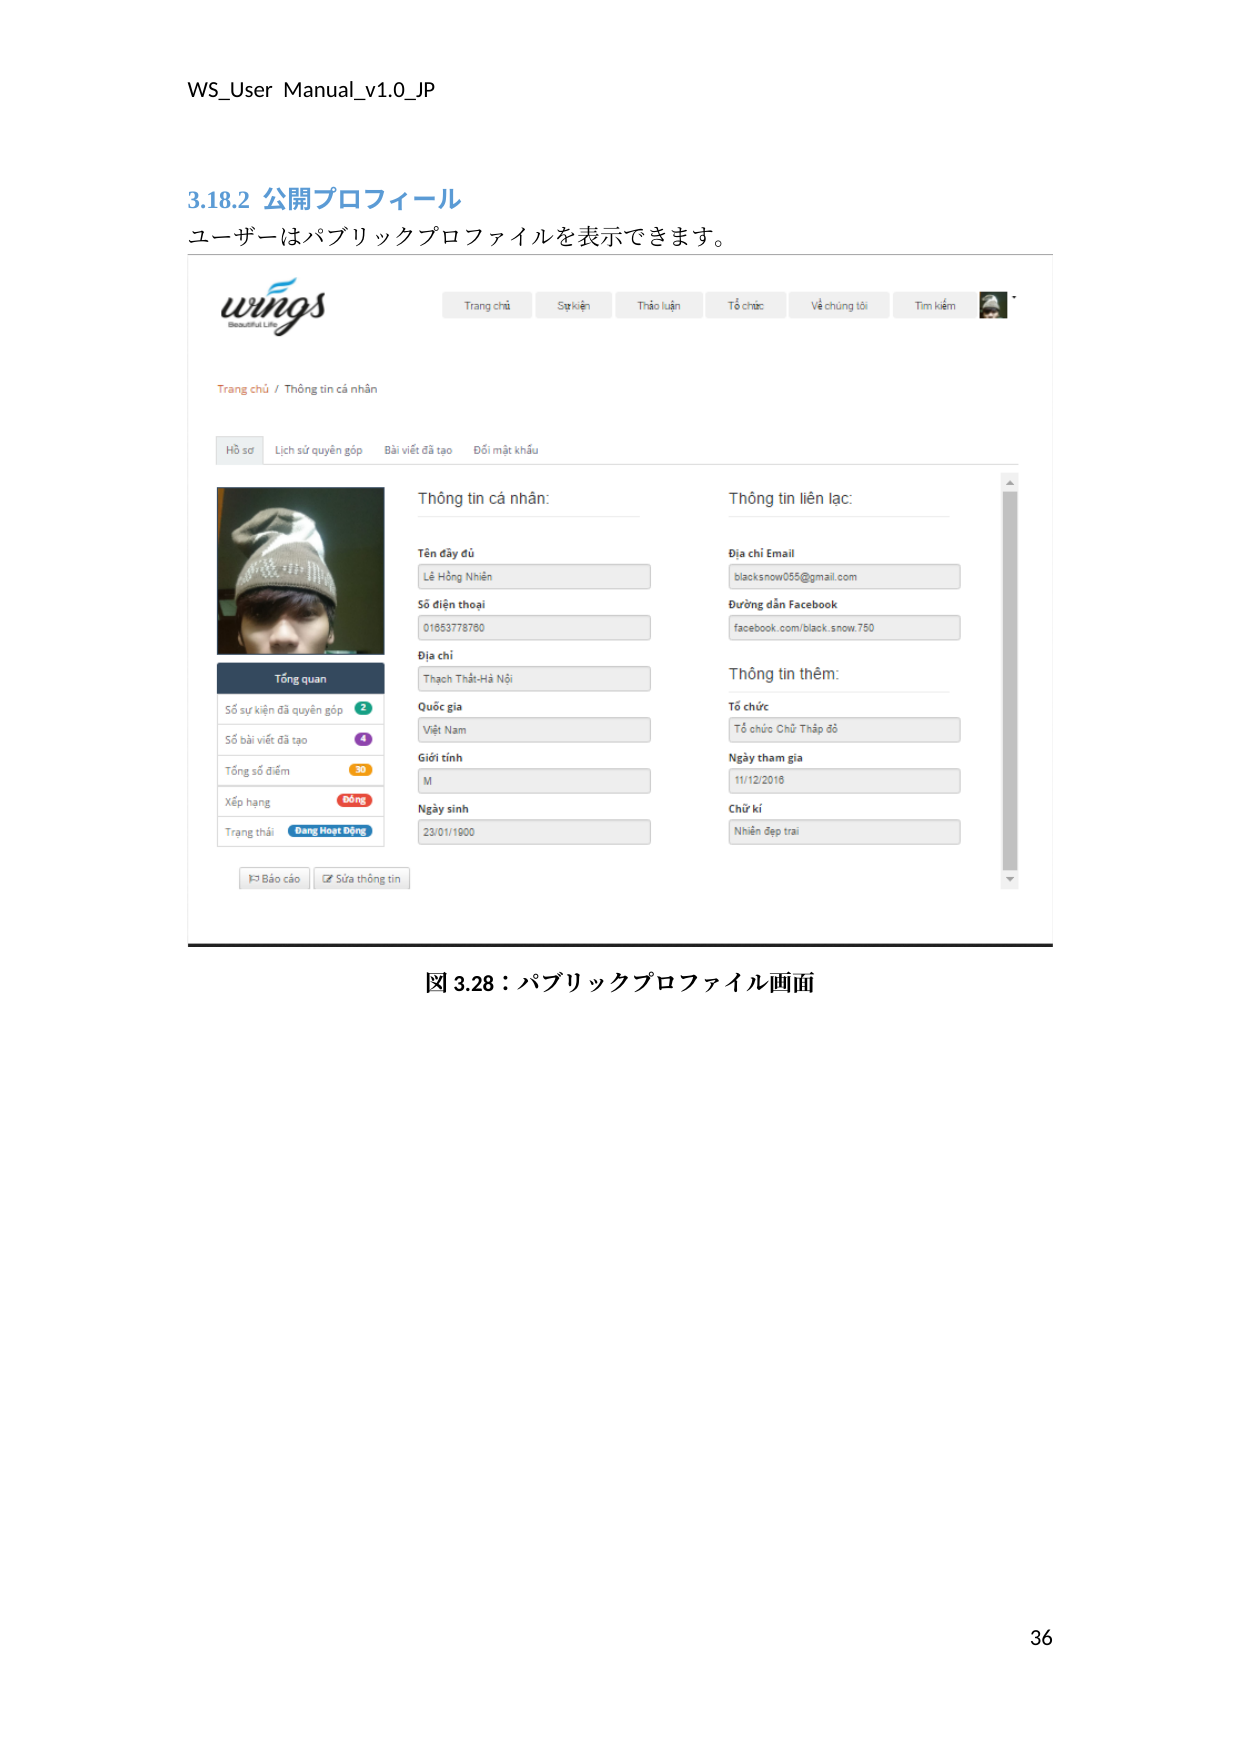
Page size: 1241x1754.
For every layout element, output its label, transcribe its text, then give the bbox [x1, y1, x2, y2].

text ユーザーはパブリックプロファイルを表示できます。 [187, 219, 1053, 254]
picture [187, 254, 1053, 947]
text 図3.28：パブリックプロファイル画面 [187, 965, 1053, 998]
subtitle 公開プロフィール [187, 180, 1053, 216]
